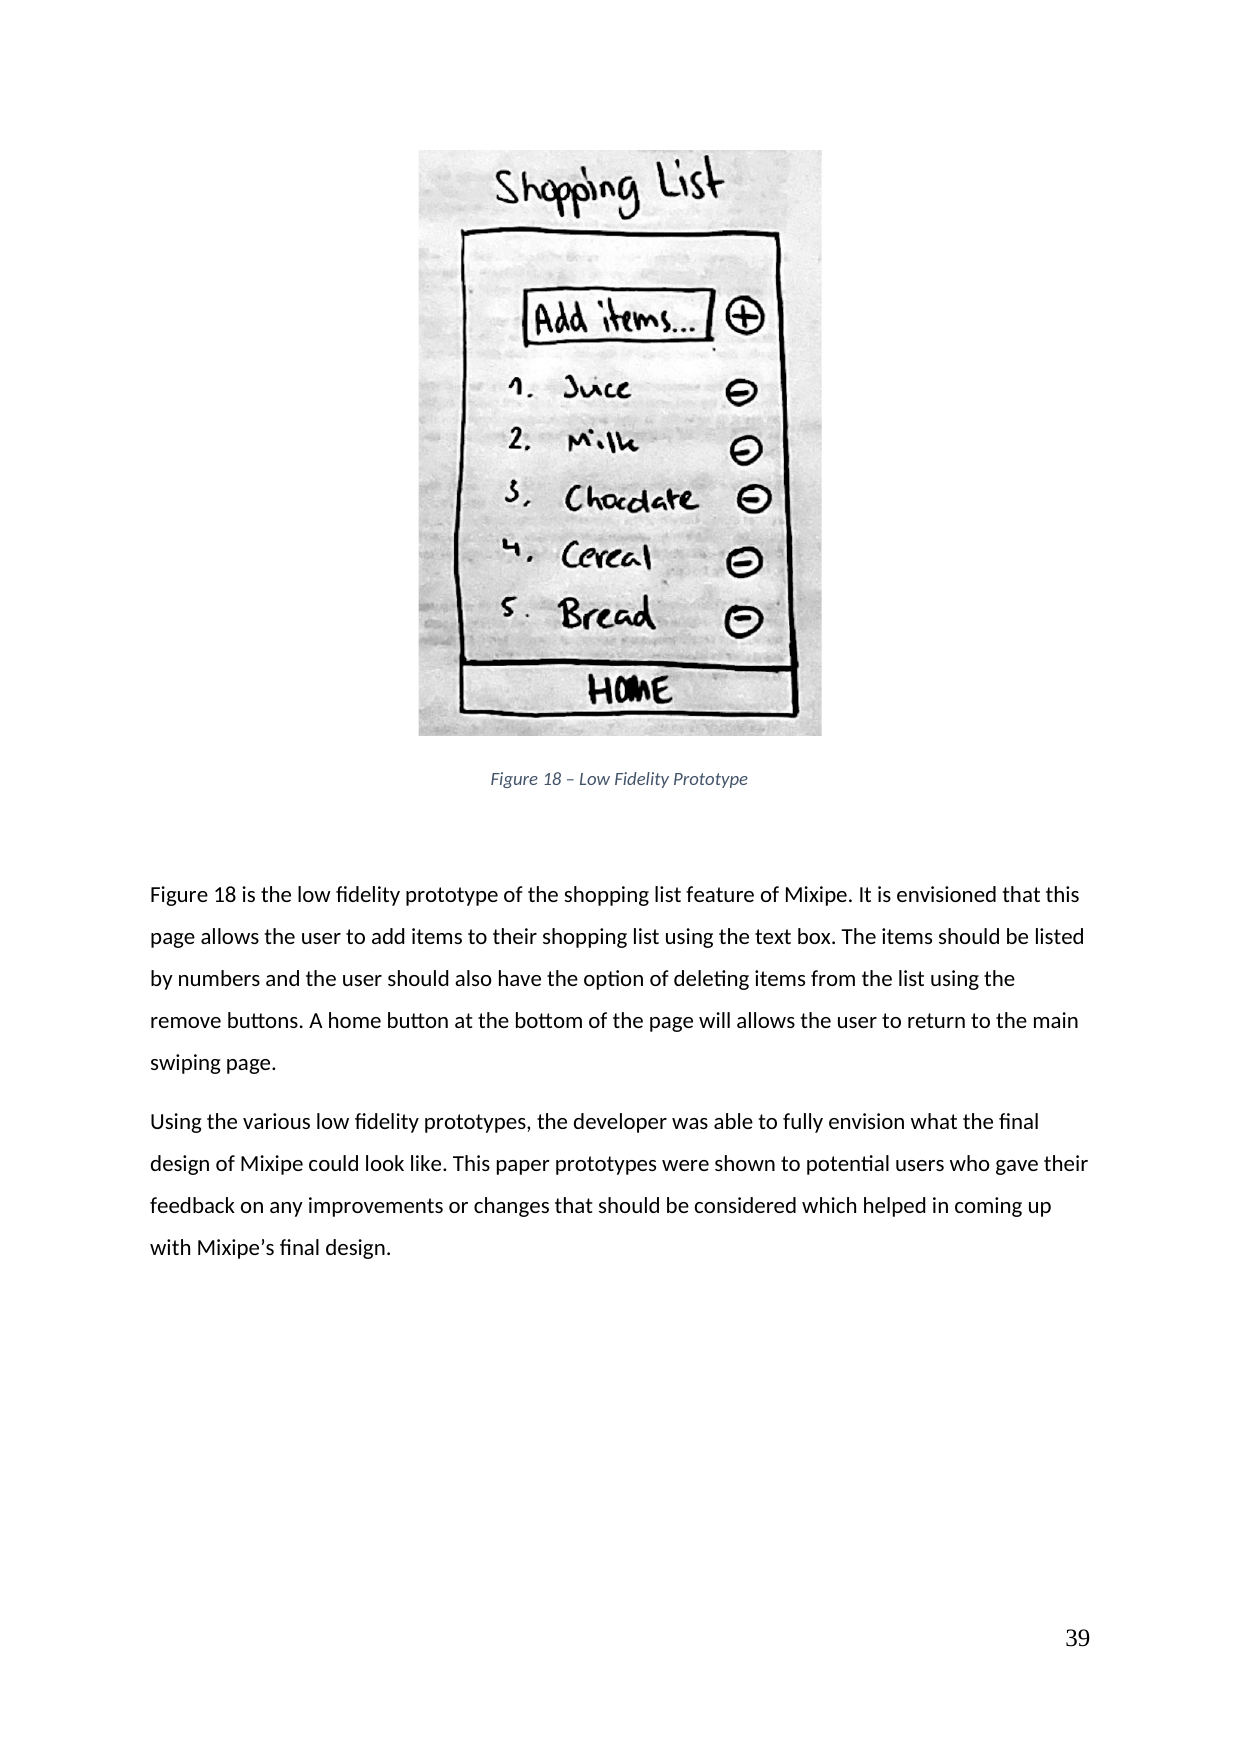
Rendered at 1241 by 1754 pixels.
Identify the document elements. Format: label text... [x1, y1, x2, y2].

text Figure 18 – Low Fidelity Prototype [150, 767, 1090, 789]
text Using the various low fidelity prototypes, the developer was able to fully envision what the final design of Mixipe could look like. This paper prototypes were shown to potential users who gave their feedback on any improvements or changes that should be considered which helped in coming up with Mixipe’s final design. [150, 1107, 1090, 1261]
text Figure 18 is the low fidelity prototype of the shopping list feature of Mixipe. It is envisioned that this page allows the user to add items to their shopping list using the text box. The items should be listed by numbers and the user should also have the option of deleting items from the list using the remove buttons. A home button at the bottom of the page will allows the user to return to the main swiping page. [150, 881, 1090, 1076]
picture [418, 150, 822, 736]
